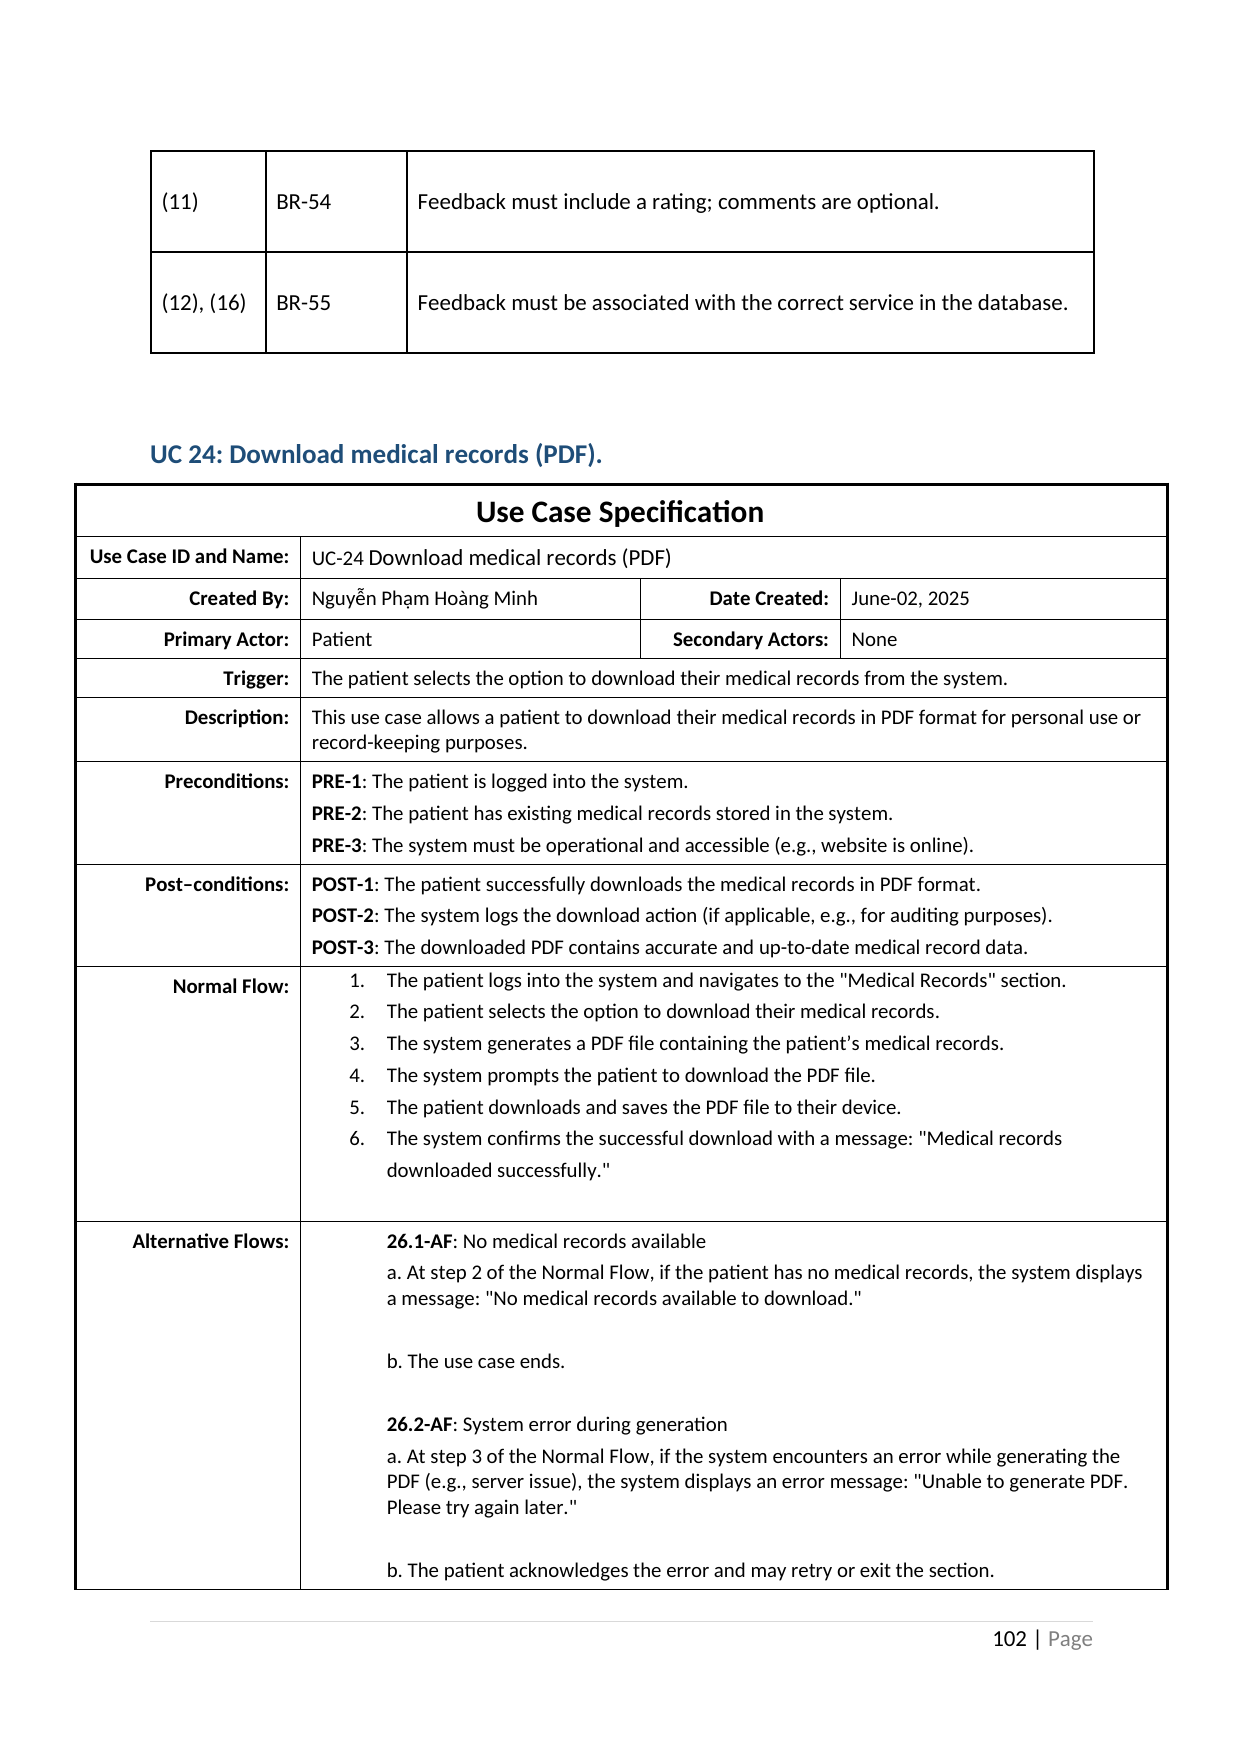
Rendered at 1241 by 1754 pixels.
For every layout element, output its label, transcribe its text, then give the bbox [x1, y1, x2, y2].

table_cell Use Case ID and Name: [77, 537, 300, 578]
table_cell PRE-1: The patient is logged into the system. PRE-2: The patient has existing medical records stored in the system. PRE-3: The system must be operational and accessible (e.g., website is online). [301, 762, 1166, 863]
table_cell Feedback must include a rating; comments are optional. [408, 152, 1093, 251]
table_cell The patient logs into the system and navigates to the "Medical Records" section. The patient selects the option to download their medical records. The system generates a PDF file containing the patient’s medical records. The system prompts the patient to download the PDF file. The patient downloads and saves the PDF file to their device. The system confirms the successful download with a message: "Medical records downloaded successfully." [301, 967, 1166, 1221]
table_cell None [841, 620, 1166, 658]
table_cell Normal Flow: [77, 967, 300, 1221]
table_cell 26.1-AF: No medical records available a. At step 2 of the Normal Flow, if the patient has no medical records, the system displays a message: "No medical records available to download." b. The use case ends. 26.2-AF: System error during generation a. At step 3 of the Normal Flow, if the system encounters an error while generating the PDF (e.g., server issue), the system displays an error message: "Unable to generate PDF. Please try again later." b. The patient acknowledges the error and may retry or exit the section. [301, 1222, 1166, 1589]
table_cell (11) [152, 152, 265, 251]
table_cell POST-1: The patient successfully downloads the medical records in PDF format. POST-2: The system logs the download action (if applicable, e.g., for auditing purposes). POST-3: The downloaded PDF contains accurate and up-to-date medical record data. [301, 865, 1166, 966]
table_cell (12), (16) [152, 253, 265, 352]
table_cell Created By: [77, 579, 300, 619]
table_cell Secondary Actors: [641, 620, 840, 658]
table_cell BR-54 [267, 152, 406, 251]
table_cell Nguyễn Phạm Hoàng Minh [301, 579, 640, 619]
table_cell June-02, 2025 [841, 579, 1166, 619]
table_cell BR-55 [267, 253, 406, 352]
table_cell Primary Actor: [77, 620, 300, 658]
table_cell Date Created: [641, 579, 840, 619]
table_cell Post–conditions: [77, 865, 300, 966]
subtitle UC 24: Download medical records (PDF). [150, 437, 1093, 470]
table_cell This use case allows a patient to download their medical records in PDF format for personal use or record-keeping purposes. [301, 698, 1166, 761]
table_cell Preconditions: [77, 762, 300, 863]
table_cell The patient selects the option to download their medical records from the system. [301, 659, 1166, 697]
table_cell Trigger: [77, 659, 300, 697]
table_cell Alternative Flows: [77, 1222, 300, 1589]
table_cell Patient [301, 620, 640, 658]
table_cell Description: [77, 698, 300, 761]
table_cell Feedback must be associated with the correct service in the database. [408, 253, 1093, 352]
table_cell UC-24 Download medical records (PDF) [301, 537, 1166, 578]
table_header Use Case Specification [77, 486, 1166, 536]
